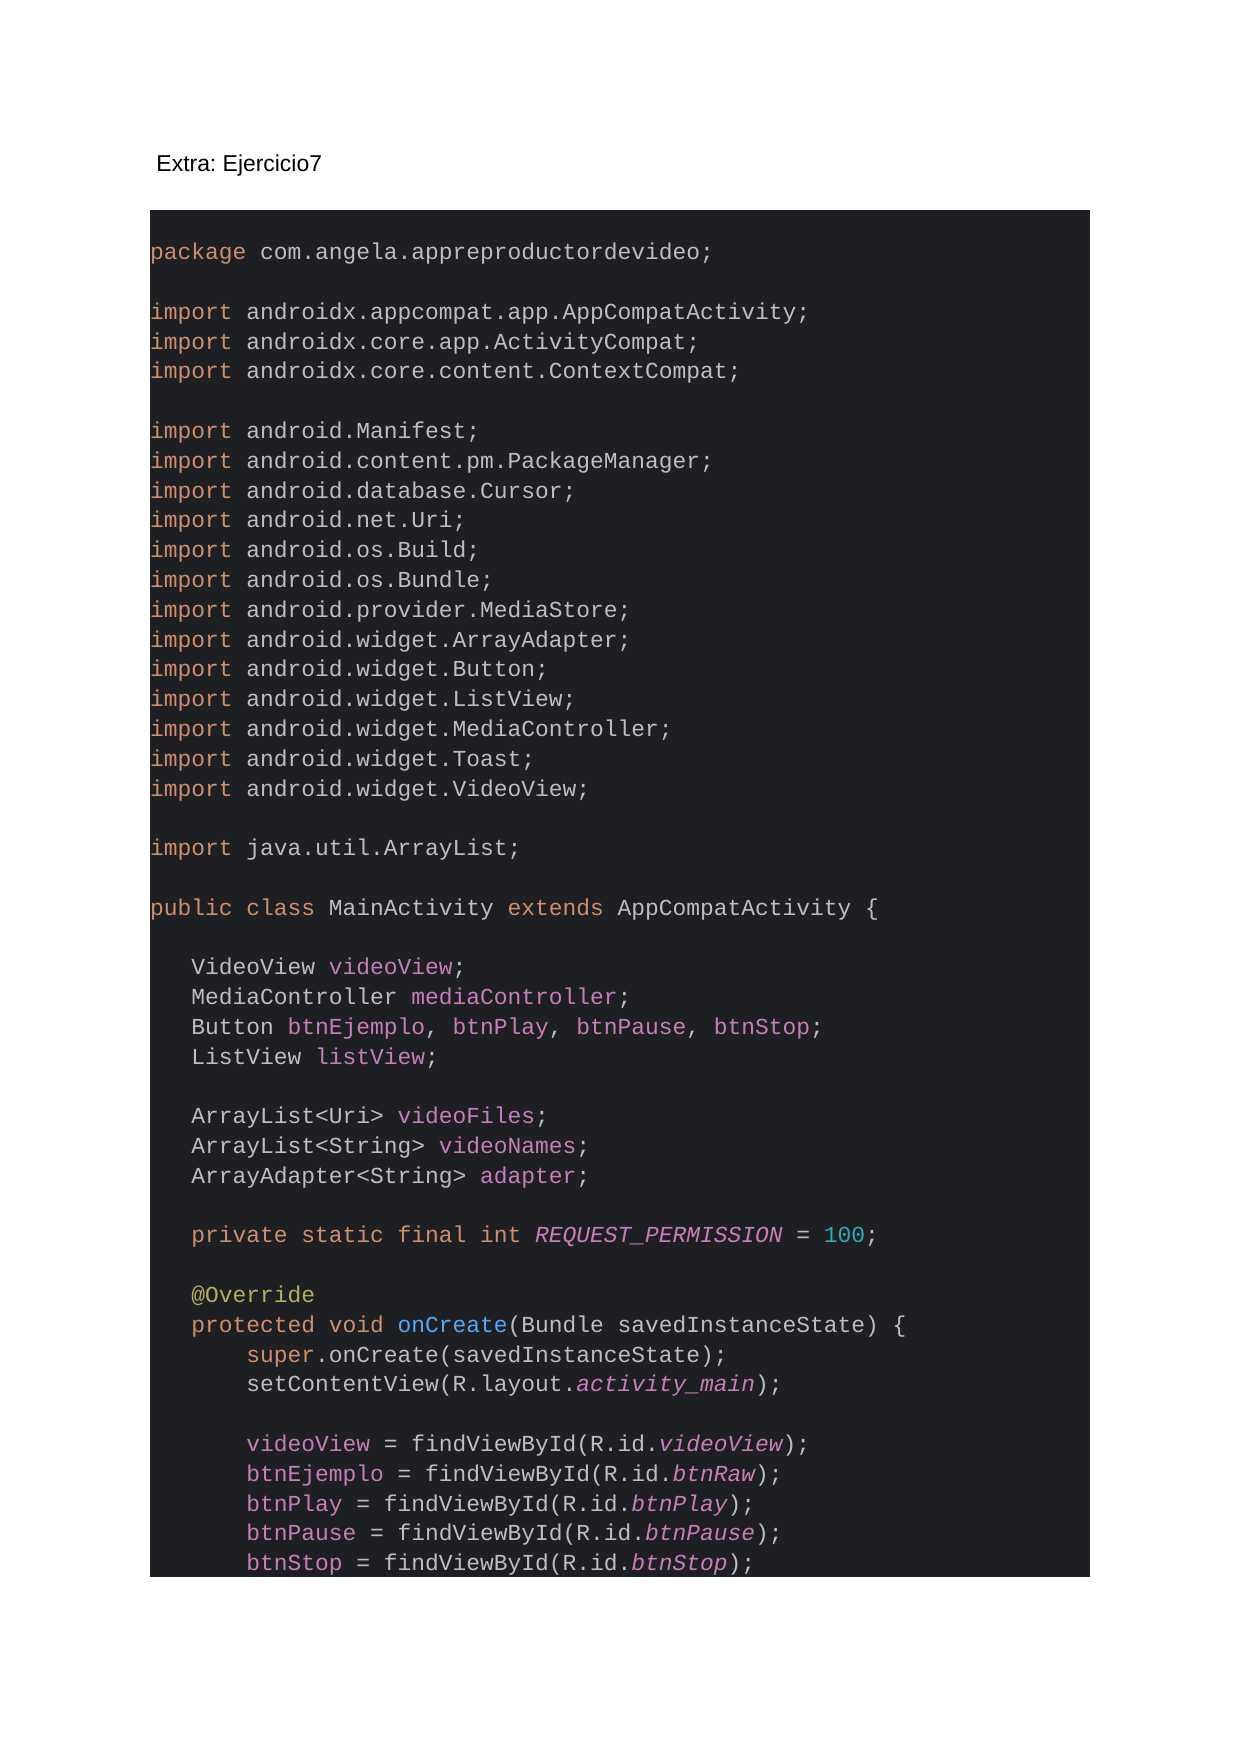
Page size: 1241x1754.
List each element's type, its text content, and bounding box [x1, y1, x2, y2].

text import android.database.Cursor; [150, 479, 1090, 505]
text import android.Manifest; [150, 419, 1090, 445]
text Button btnEjemplo, btnPlay, btnPause, btnStop; [150, 1015, 1090, 1041]
text ArrayAdapter<String> adapter; [150, 1164, 1090, 1190]
text import android.widget.Toast; [150, 747, 1090, 773]
text import android.os.Bundle; [150, 568, 1090, 594]
text package com.angela.appreproductordevideo; [150, 241, 1090, 267]
text private static final int REQUEST_PERMISSION = 100; [150, 1224, 1090, 1250]
text super.onCreate(savedInstanceState); [150, 1343, 1090, 1369]
text ListView listView; [150, 1045, 1090, 1071]
text MediaController mediaController; [150, 985, 1090, 1011]
text import android.content.pm.PackageManager; [150, 449, 1090, 475]
text import androidx.appcompat.app.AppCompatActivity; [150, 300, 1090, 326]
text import android.provider.MediaStore; [150, 598, 1090, 624]
text import androidx.core.app.ActivityCompat; [150, 330, 1090, 356]
text import android.widget.ArrayAdapter; [150, 628, 1090, 654]
text btnPlay = findViewById(R.id.btnPlay); [150, 1492, 1090, 1518]
text @Override [150, 1283, 1090, 1309]
text ArrayList<Uri> videoFiles; [150, 1104, 1090, 1131]
text setContentView(R.layout.activity_main); [150, 1373, 1090, 1399]
text import android.widget.VideoView; [150, 777, 1090, 803]
text import android.net.Uri; [150, 509, 1090, 535]
text import android.widget.MediaController; [150, 717, 1090, 743]
text public class MainActivity extends AppCompatActivity { [150, 896, 1090, 922]
text btnStop = findViewById(R.id.btnStop); [150, 1551, 1090, 1577]
text ArrayList<String> videoNames; [150, 1134, 1090, 1160]
text import android.os.Build; [150, 538, 1090, 564]
text btnPause = findViewById(R.id.btnPause); [150, 1522, 1090, 1548]
text videoView = findViewById(R.id.videoView); [150, 1432, 1090, 1458]
text VideoView videoView; [150, 956, 1090, 982]
text import android.widget.ListView; [150, 687, 1090, 713]
text btnEjemplo = findViewById(R.id.btnRaw); [150, 1462, 1090, 1488]
text import android.widget.Button; [150, 658, 1090, 684]
text protected void onCreate(Bundle savedInstanceState) { [150, 1313, 1090, 1339]
text Extra: Ejercicio7 [150, 150, 1090, 176]
text import java.util.ArrayList; [150, 836, 1090, 862]
text import androidx.core.content.ContextCompat; [150, 360, 1090, 386]
